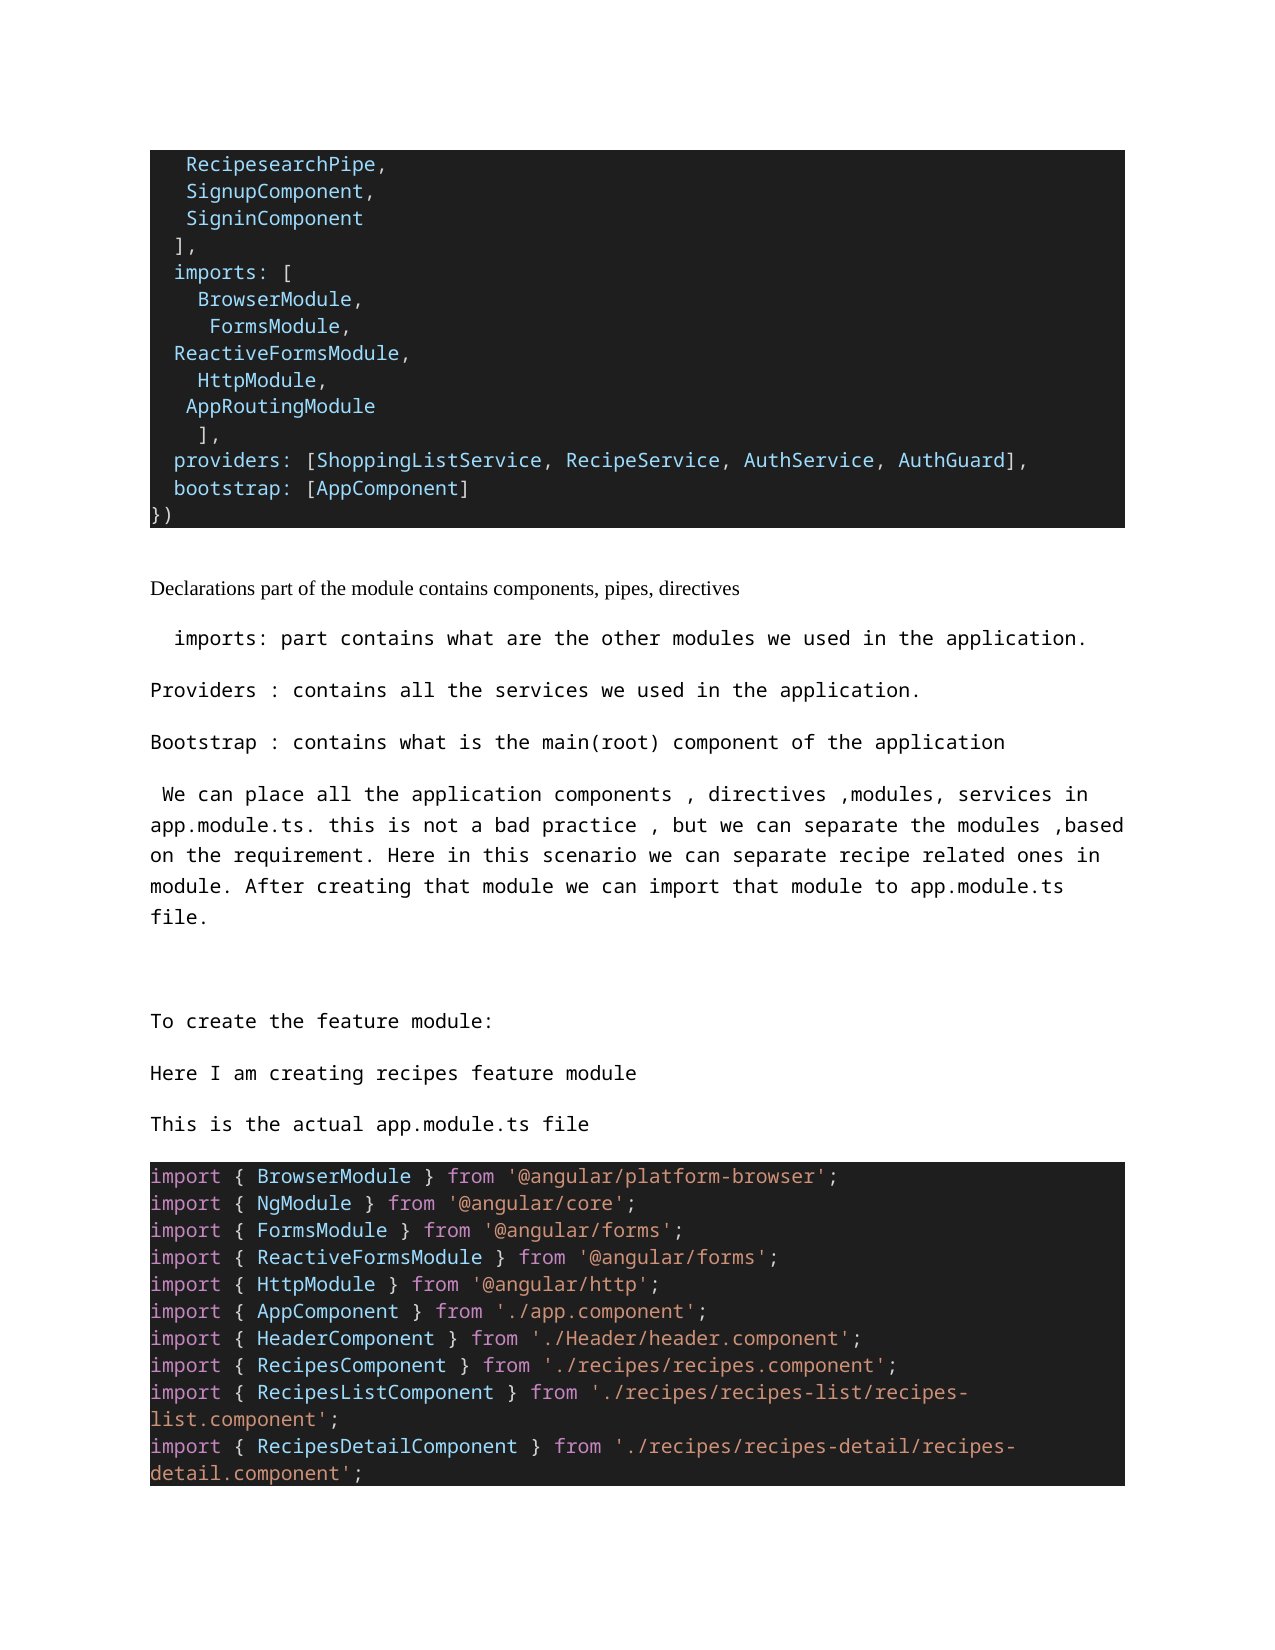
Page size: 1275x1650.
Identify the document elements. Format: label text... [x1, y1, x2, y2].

text To create the feature module: [150, 1007, 1125, 1034]
text AppRoutingModule [150, 393, 1125, 420]
text import { RecipesListComponent } from './recipes/recipes-list/recipes-list.component'; [150, 1378, 1125, 1432]
text import { RecipesComponent } from './recipes/recipes.component'; [150, 1351, 1125, 1378]
text Providers : contains all the services we used in the application. [150, 676, 1125, 703]
text RecipesearchPipe, [150, 150, 1125, 177]
text BrowserModule, [150, 285, 1125, 312]
text import { HeaderComponent } from './Header/header.component'; [150, 1324, 1125, 1351]
text We can place all the application components , directives ,modules, services in app.module.ts. this is not a bad practice , but we can separate the modules ,based on the requirement. Here in this scenario we can separate recipe related ones in module. After creating that module we can import that module to app.module.ts file. [150, 780, 1125, 931]
text import { FormsModule } from '@angular/forms'; [150, 1216, 1125, 1243]
text Declarations part of the module contains components, pipes, directives [150, 576, 1125, 600]
text import { RecipesDetailComponent } from './recipes/recipes-detail/recipes-detail.component'; [150, 1432, 1125, 1486]
text }) [150, 501, 1125, 528]
text imports: [ [150, 258, 1125, 285]
text Here I am creating recipes feature module [150, 1059, 1125, 1086]
text ], [150, 420, 1125, 447]
text import { ReactiveFormsModule } from '@angular/forms'; [150, 1243, 1125, 1270]
text import { AppComponent } from './app.component'; [150, 1297, 1125, 1324]
text providers: [ShoppingListService, RecipeService, AuthService, AuthGuard], [150, 447, 1125, 474]
text import { BrowserModule } from '@angular/platform-browser'; [150, 1162, 1125, 1189]
text Bootstrap : contains what is the main(root) component of the application [150, 728, 1125, 755]
text imports: part contains what are the other modules we used in the application. [150, 624, 1125, 652]
text import { HttpModule } from '@angular/http'; [150, 1270, 1125, 1297]
text SignupComponent, [150, 177, 1125, 204]
text import { NgModule } from '@angular/core'; [150, 1189, 1125, 1216]
text ReactiveFormsModule, [150, 339, 1125, 366]
text This is the actual app.module.ts file [150, 1111, 1125, 1138]
text HttpModule, [150, 366, 1125, 393]
text SigninComponent [150, 204, 1125, 231]
text ], [150, 231, 1125, 258]
text FormsModule, [150, 312, 1125, 339]
text bootstrap: [AppComponent] [150, 474, 1125, 501]
